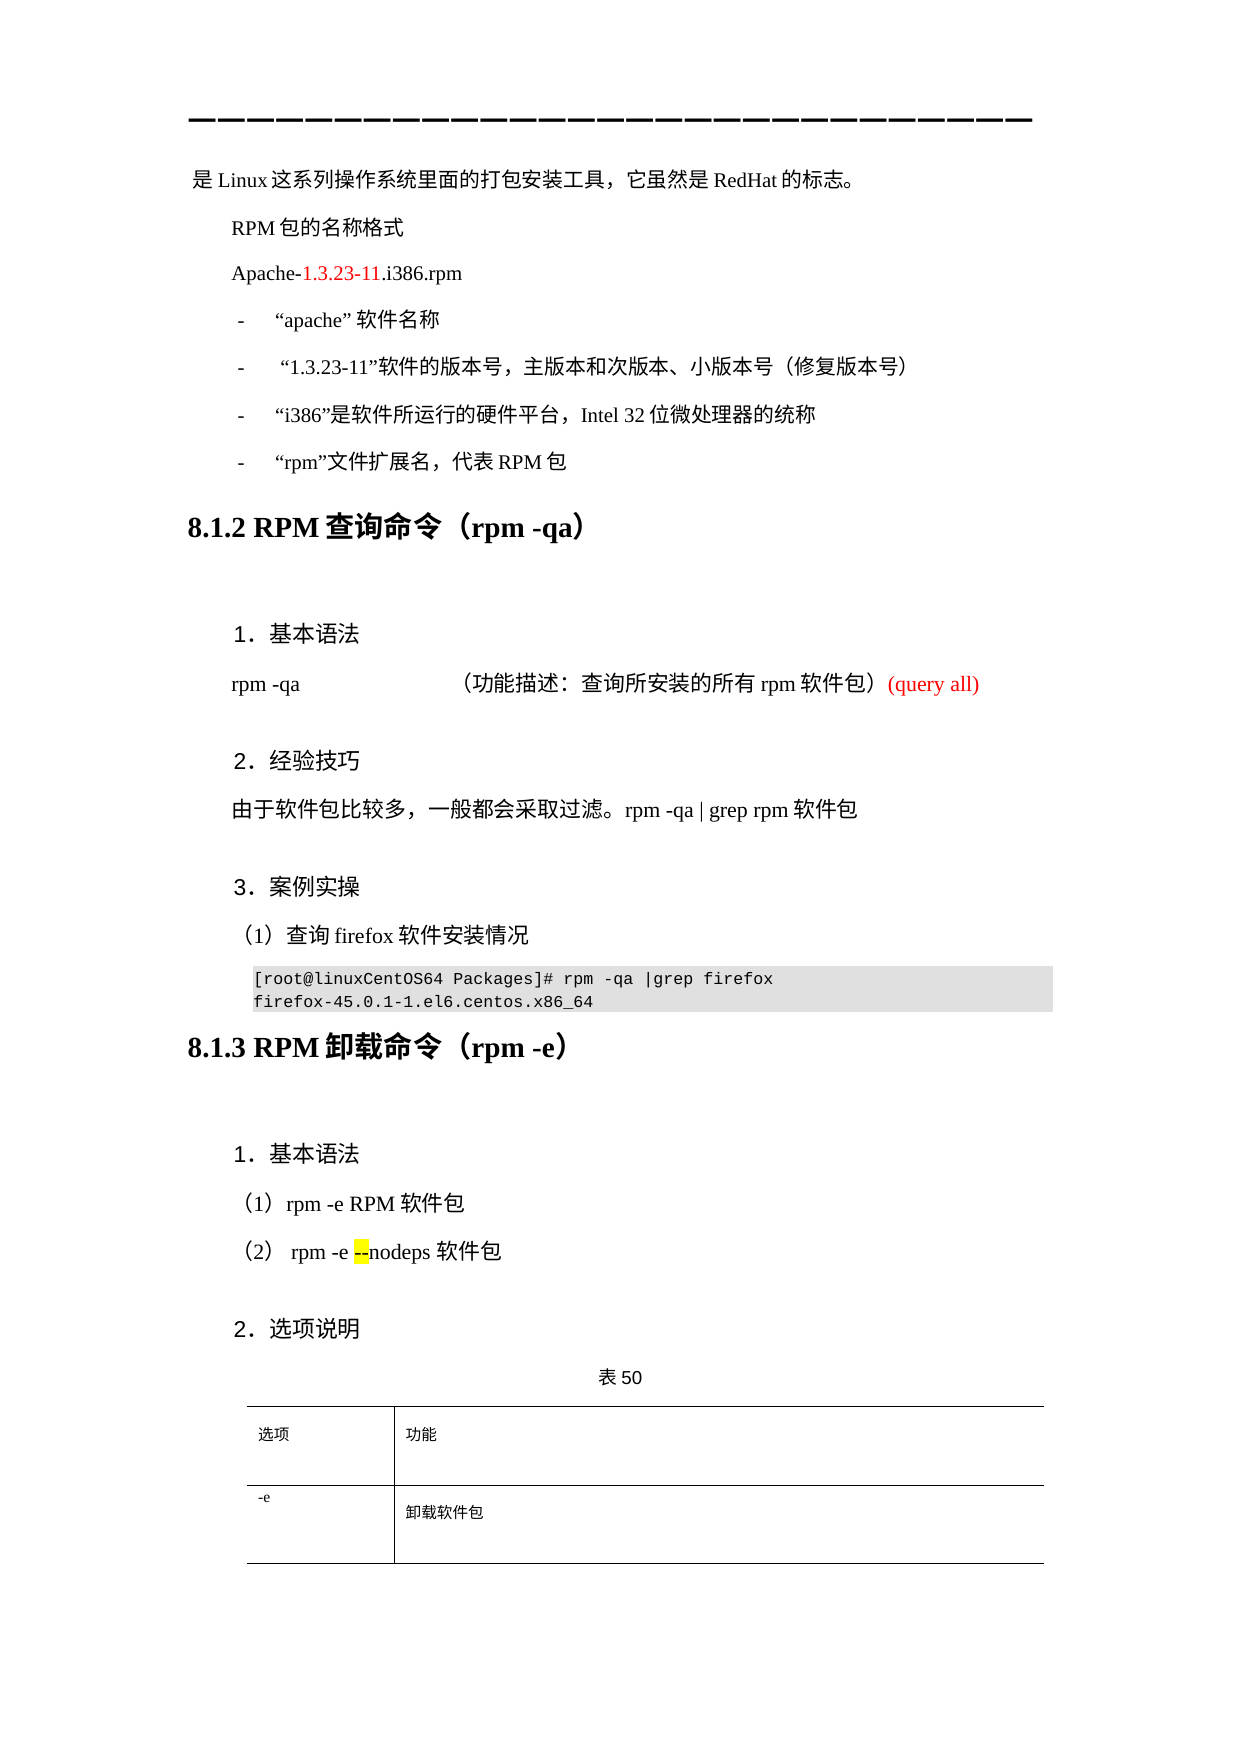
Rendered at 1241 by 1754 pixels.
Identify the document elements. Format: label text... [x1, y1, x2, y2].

list “1.3.23-11”软件的版本号，主版本和次版本、小版本号（修复版本号） [237, 349, 1053, 382]
text [root@linuxCentOS64 Packages]# rpm -qa |grep firefox [253, 966, 1053, 989]
text 3．案例实操 [187, 853, 1053, 918]
table_cell -e [247, 1486, 394, 1563]
list “rpm”文件扩展名，代表RPM包 [237, 444, 1053, 477]
text 由于软件包比较多，一般都会采取过滤。rpm -qa | grep rpm软件包 [187, 792, 1053, 824]
text rpm -qa （功能描述：查询所安装的所有rpm软件包）(query all) [187, 665, 1053, 698]
list “apache” 软件名称 [237, 302, 1053, 334]
table_cell 卸载软件包 [395, 1486, 1044, 1563]
text RPM包的名称格式 [187, 209, 1053, 242]
subtitle 8.1.2 RPM查询命令（rpm -qa） [187, 492, 1053, 557]
text 表 50 [187, 1360, 1053, 1392]
text Apache-1.3.23-11.i386.rpm [231, 257, 1053, 290]
text 是Linux这系列操作系统里面的打包安装工具，它虽然是RedHat的标志。 [187, 162, 1053, 194]
list “i386”是软件所运行的硬件平台，Intel 32位微处理器的统称 [237, 397, 1053, 429]
text （1）查询firefox软件安装情况 [187, 918, 1053, 950]
table_header 功能 [395, 1407, 1044, 1484]
subtitle 8.1.3 RPM卸载命令（rpm -e） [187, 1012, 1053, 1077]
text （2） rpm -e --nodeps 软件包 [187, 1234, 1053, 1266]
text 2．经验技巧 [187, 727, 1053, 792]
text 1．基本语法 [187, 1120, 1053, 1185]
text firefox-45.0.1-1.el6.centos.x86_64 [253, 989, 1053, 1012]
text 1．基本语法 [187, 600, 1053, 665]
table_header 选项 [247, 1407, 394, 1484]
text （1）rpm -e RPM软件包 [187, 1185, 1053, 1218]
text 2．选项说明 [187, 1295, 1053, 1360]
